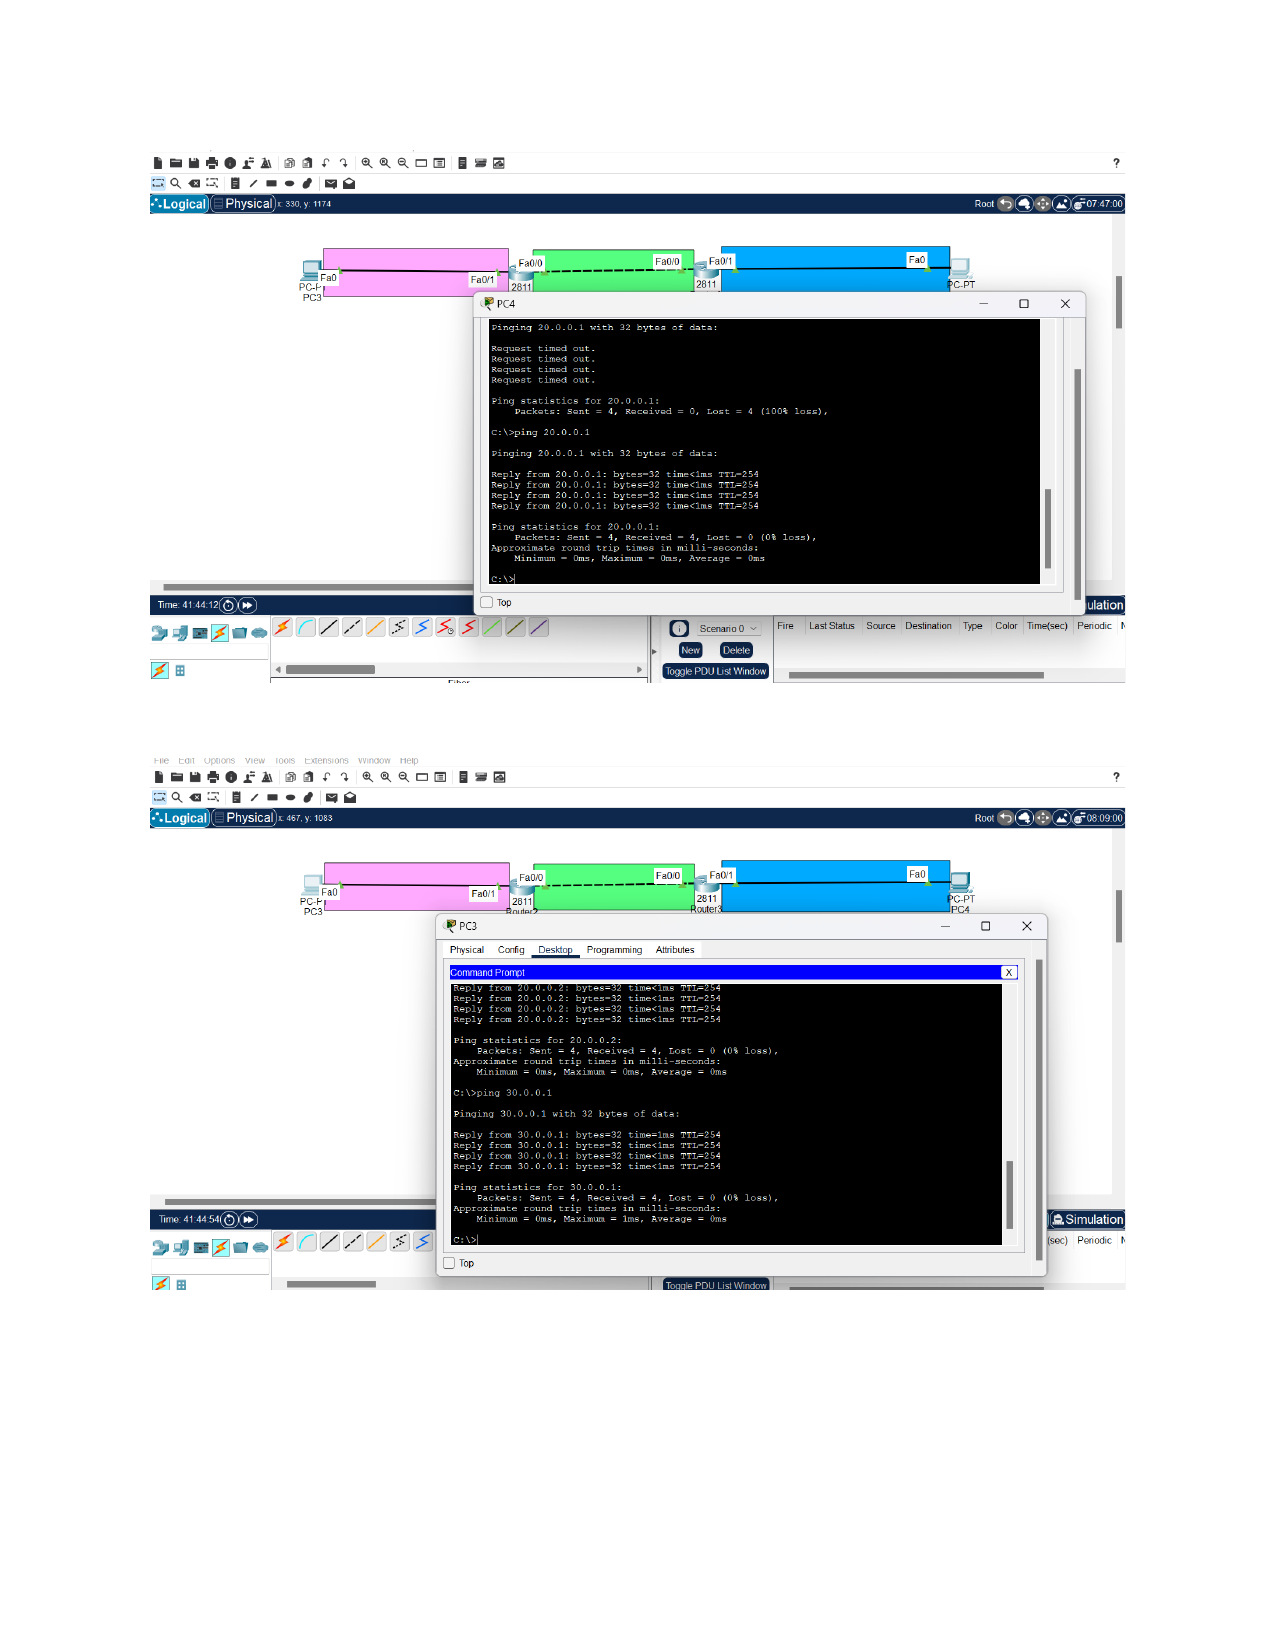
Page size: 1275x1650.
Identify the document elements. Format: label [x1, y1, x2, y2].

picture [150, 150, 1125, 683]
picture [182, 814, 192, 824]
picture [150, 758, 1125, 1290]
picture [164, 200, 170, 208]
